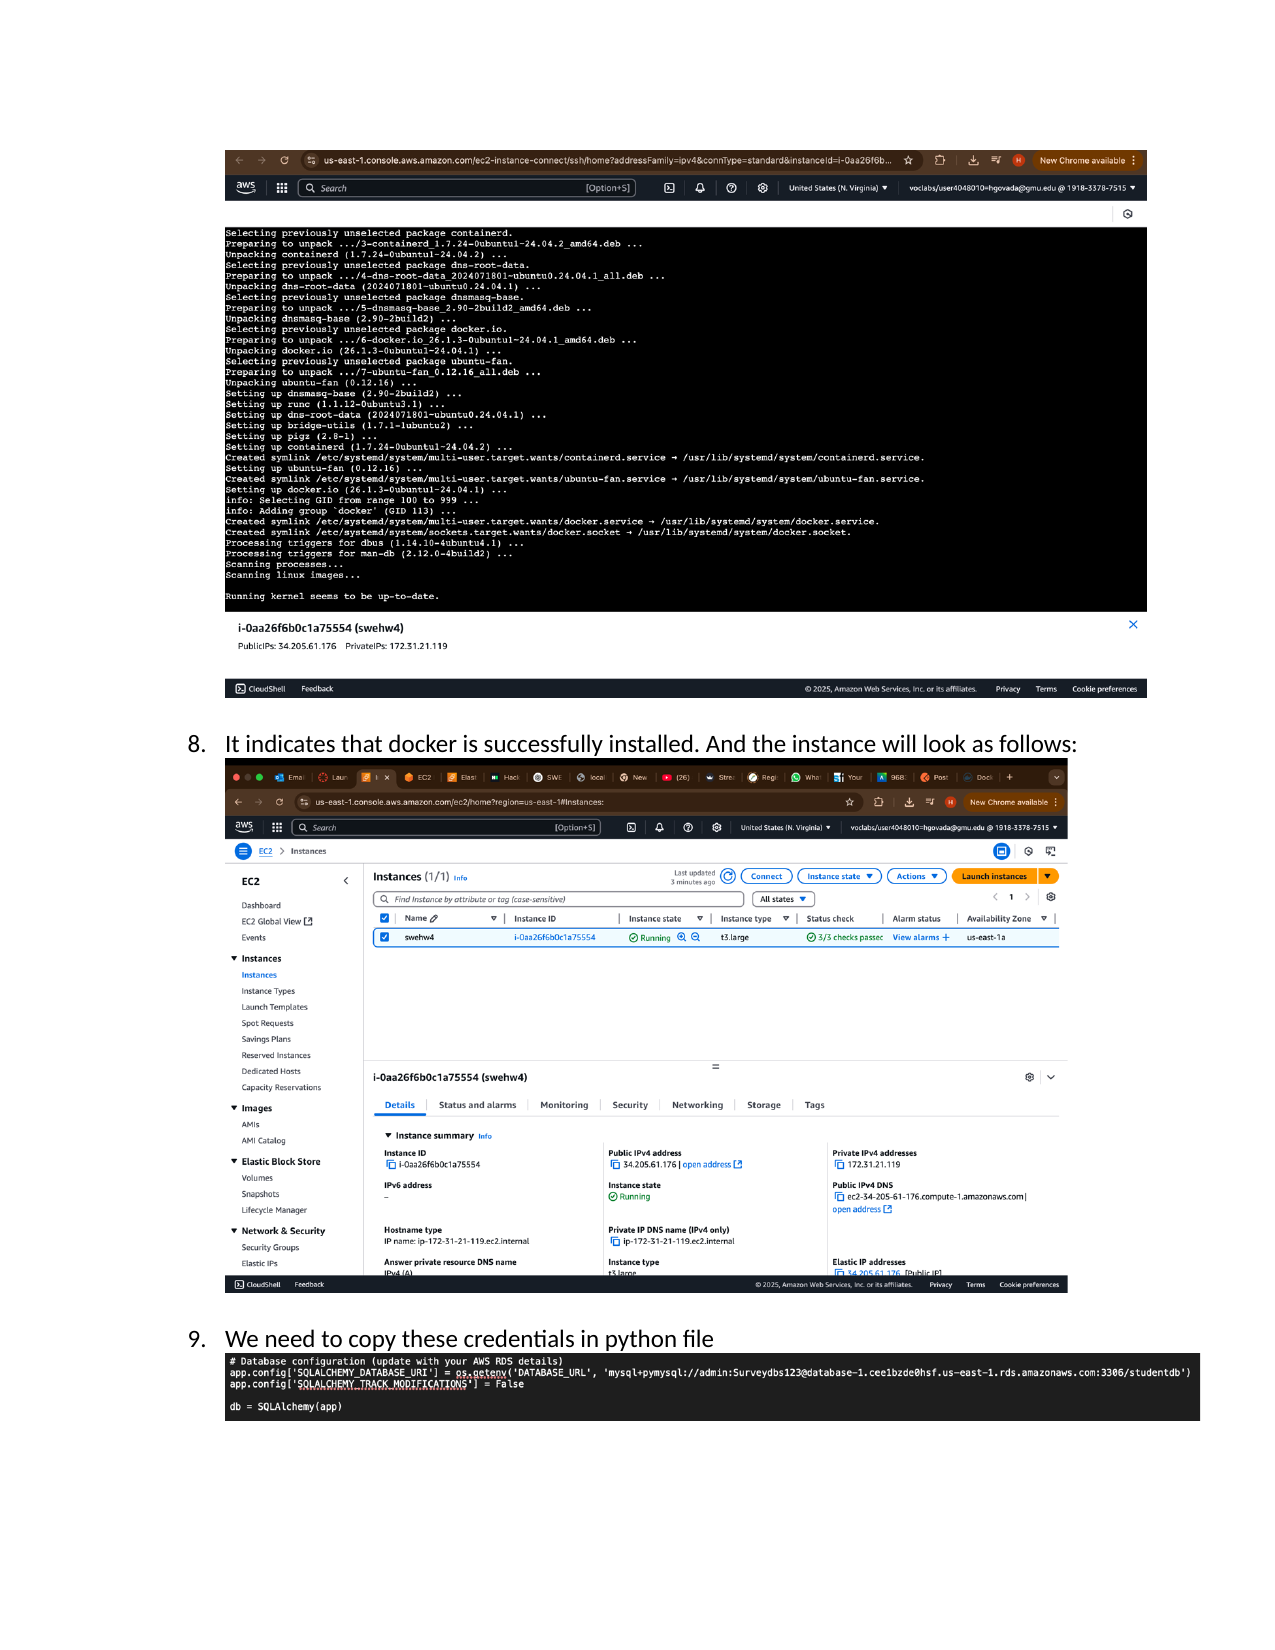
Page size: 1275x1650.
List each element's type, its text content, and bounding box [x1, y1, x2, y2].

picture [225, 758, 1068, 1293]
list It indicates that docker is successfully installed. And the instance will look as follows: [187, 728, 1125, 759]
picture [225, 150, 1147, 698]
picture [225, 1353, 1200, 1421]
list We need to copy these credentials in python file [187, 1323, 1125, 1354]
